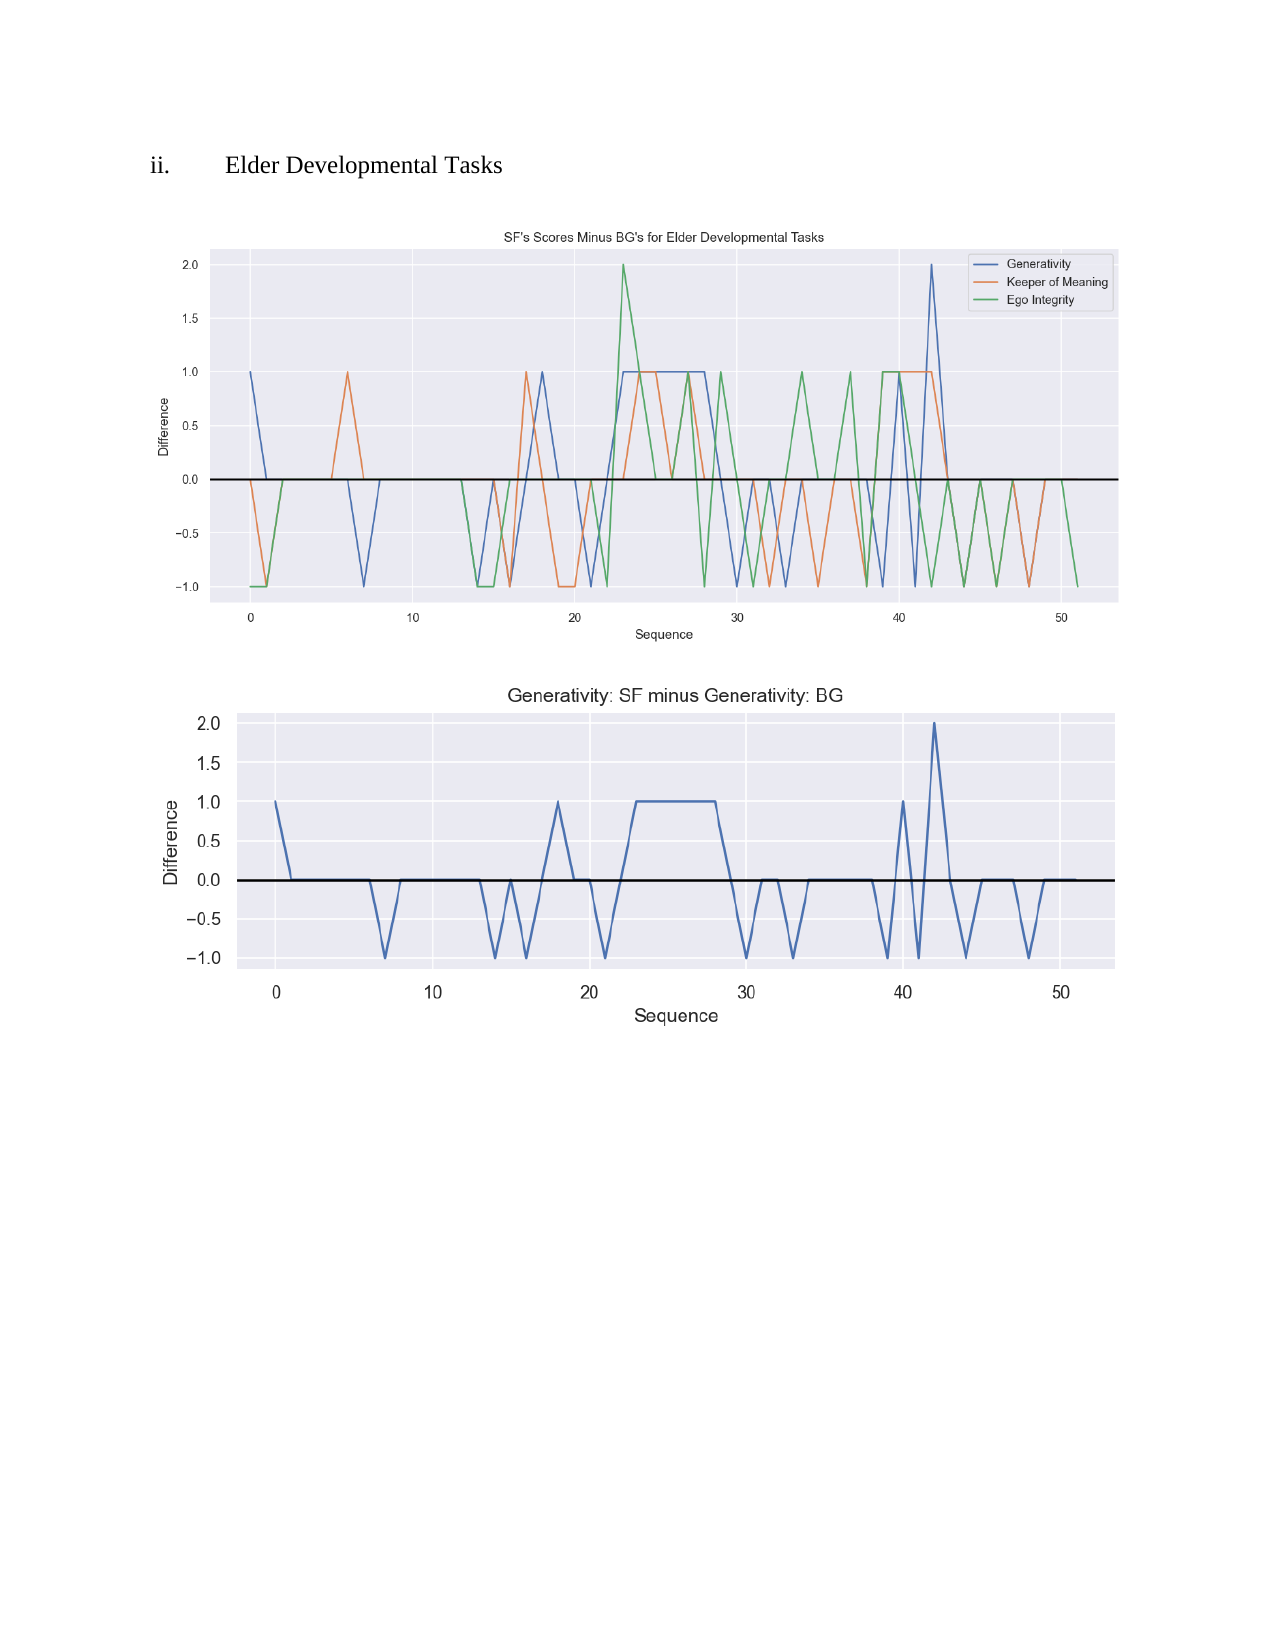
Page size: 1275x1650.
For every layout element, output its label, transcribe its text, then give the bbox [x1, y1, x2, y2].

list Elder Developmental Tasks [150, 150, 1125, 179]
picture [150, 677, 1125, 1037]
picture [150, 224, 1125, 649]
